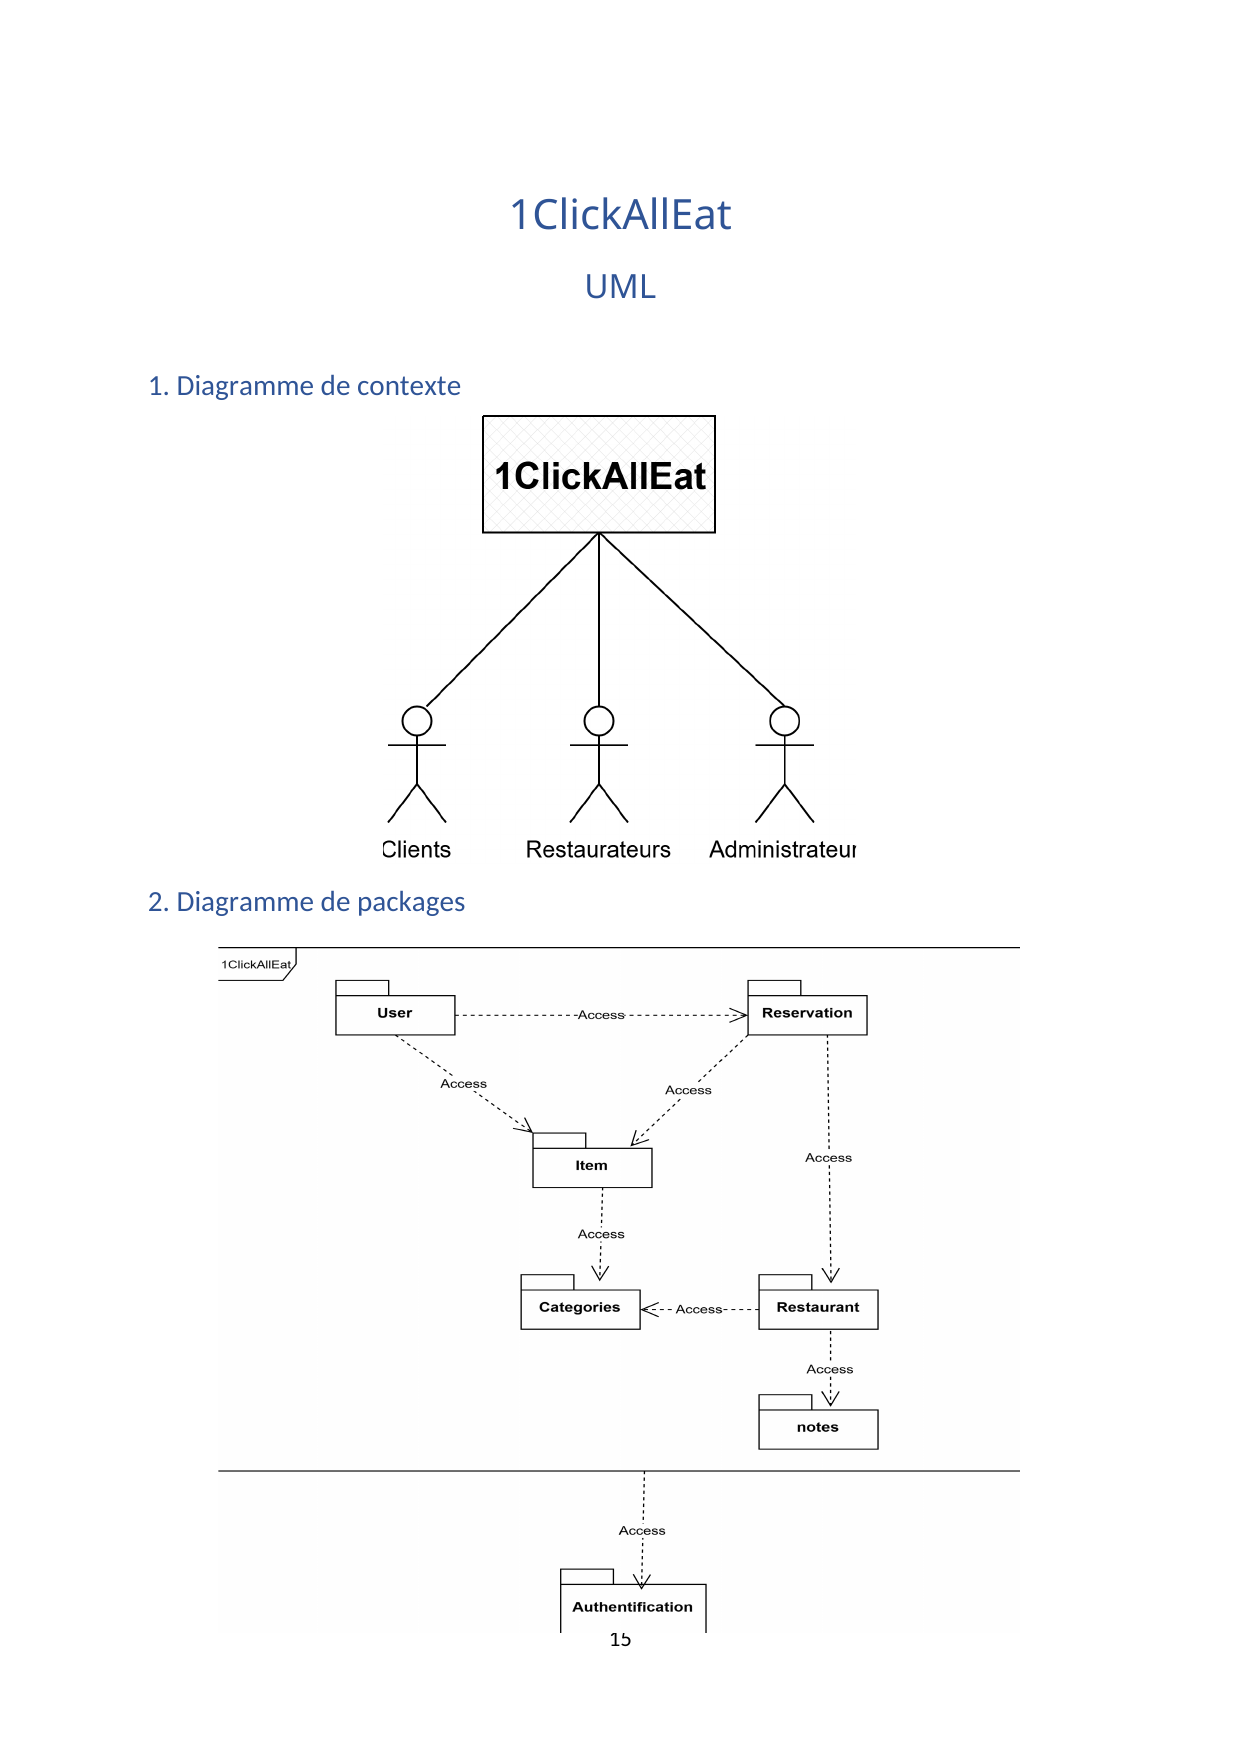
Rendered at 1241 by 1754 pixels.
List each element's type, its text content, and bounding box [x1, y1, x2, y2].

subtitle 2. Diagramme de packages [148, 883, 1093, 918]
picture [381, 415, 857, 863]
subtitle 1ClickAllEat [148, 185, 1093, 242]
subtitle UML [148, 263, 1093, 308]
picture [217, 947, 1021, 1631]
subtitle 1. Diagramme de contexte [148, 367, 1093, 403]
